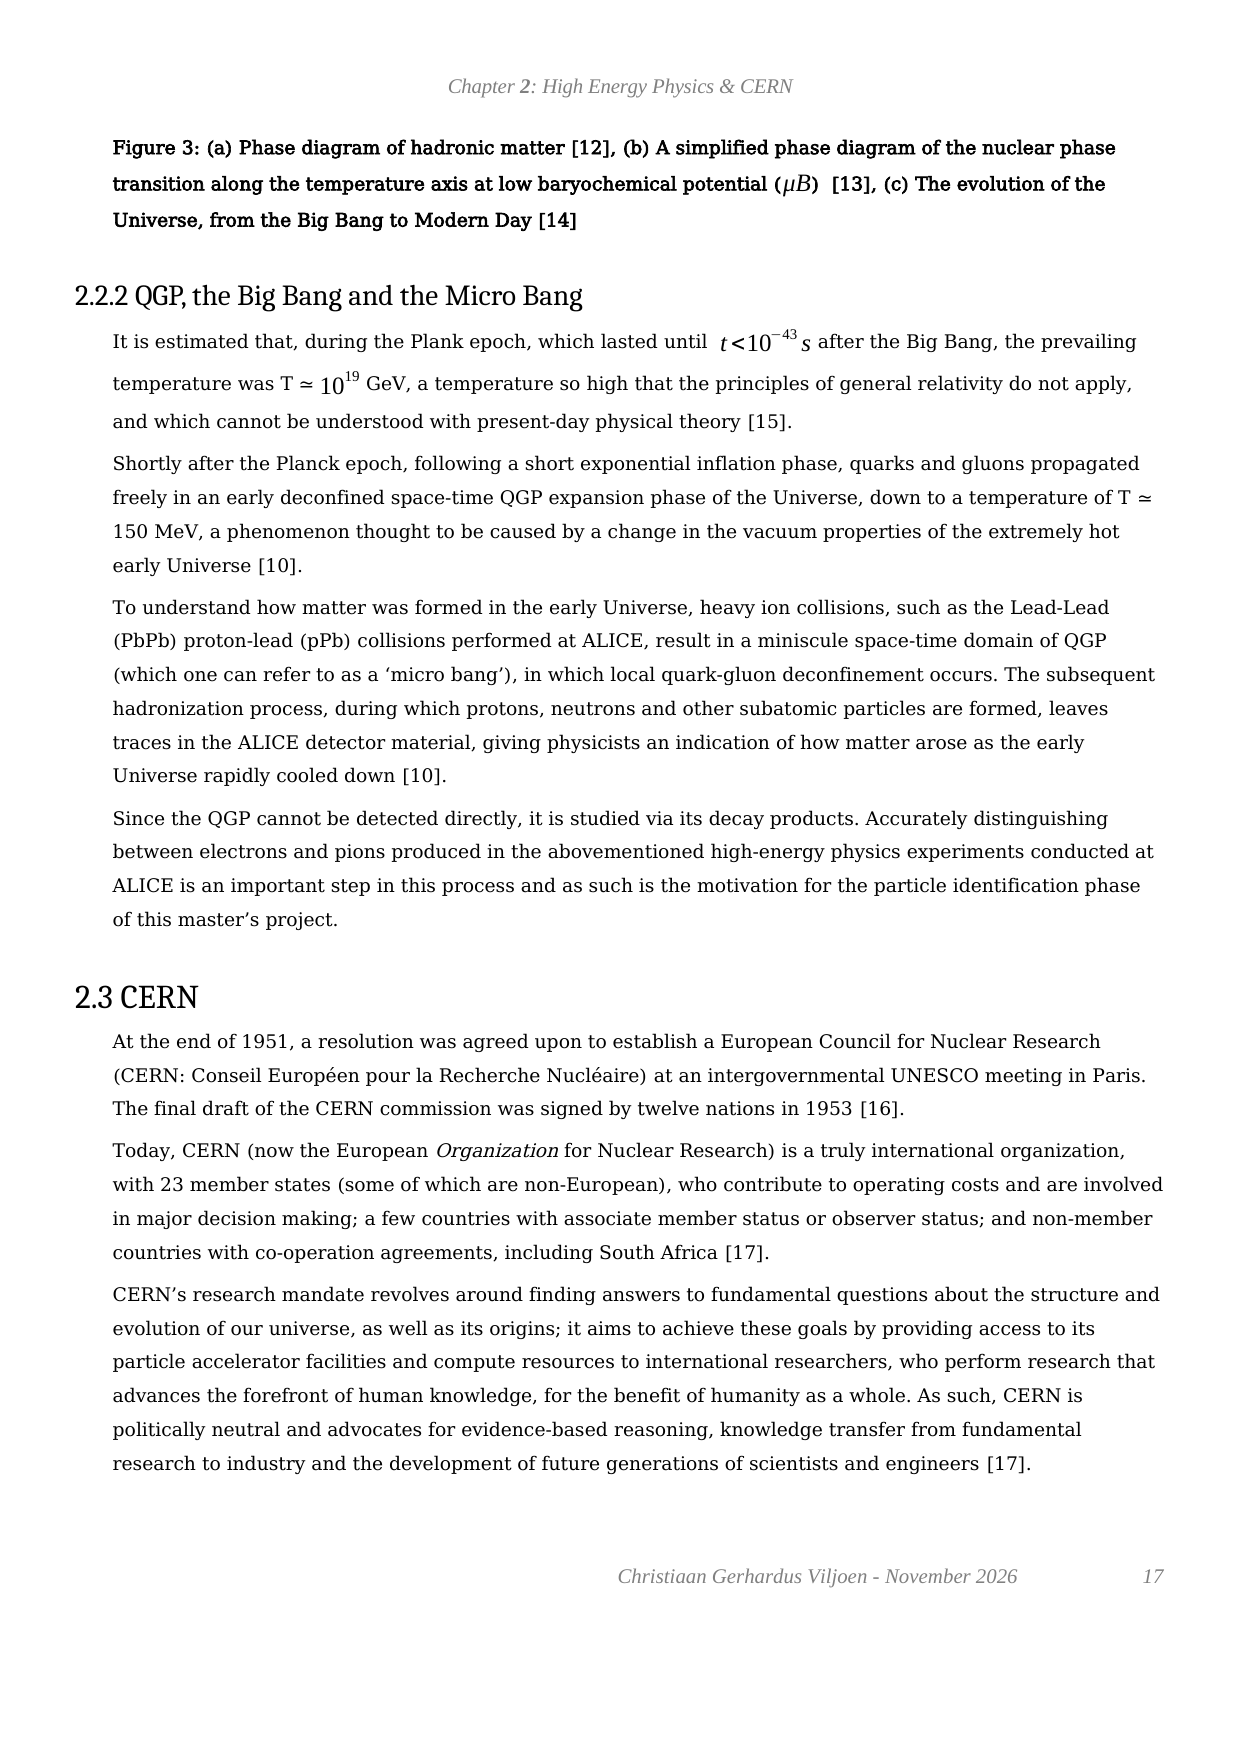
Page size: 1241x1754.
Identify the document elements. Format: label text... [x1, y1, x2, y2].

text Today, CERN (now the European Organization for Nuclear Research) is a truly international organization, with 23 member states (some of which are non-European), who contribute to operating costs and are involved in major decision making; a few countries with associate member status or observer status; and non-member countries with co-operation agreements, including South Africa . [112, 1139, 1165, 1263]
text Shortly after the Planck epoch, following a short exponential inflation phase, quarks and gluons propagated freely in an early deconfined space-time QGP expansion phase of the Universe, down to a temperature of T ≃ 150 MeV, a phenomenon thought to be caused by a change in the vacuum properties of the extremely hot early Universe . [112, 452, 1165, 576]
text At the end of 1951, a resolution was agreed upon to establish a European Council for Nuclear Research (CERN: Conseil Européen pour la Recherche Nucléaire) at an intergovernmental UNESCO meeting in Paris. The final draft of the CERN commission was signed by twelve nations in 1953 . [112, 1030, 1165, 1120]
text CERN’s research mandate revolves around finding answers to fundamental questions about the structure and evolution of our universe, as well as its origins; it aims to achieve these goals by providing access to its particle accelerator facilities and compute resources to international researchers, who perform research that advances the forefront of human knowledge, for the benefit of humanity as a whole. As such, CERN is politically neutral and advocates for evidence-based reasoning, knowledge transfer from fundamental research to industry and the development of future generations of scientists and engineers . [112, 1283, 1165, 1474]
text It is estimated that, during the Plank epoch, which lasted until after the Big Bang, the prevailing temperature was T ≃ GeV, a temperature so high that the principles of general relativity do not apply, and which cannot be understood with present-day physical theory . [112, 325, 1165, 433]
subtitle QGP, the Big Bang and the Micro Bang [75, 279, 1165, 313]
text Since the QGP cannot be detected directly, it is studied via its decay products. Accurately distinguishing between electrons and pions produced in the abovementioned high-energy physics experiments conducted at ALICE is an important step in this process and as such is the motivation for the particle identification phase of this master’s project. [112, 806, 1165, 930]
text To understand how matter was formed in the early Universe, heavy ion collisions, such as the Lead-Lead (PbPb) proton-lead (pPb) collisions performed at ALICE, result in a miniscule space-time domain of QGP (which one can refer to as a ‘micro bang’), in which local quark-gluon deconfinement occurs. The subsequent hadronization process, during which protons, neutrons and other subatomic particles are formed, leaves traces in the ALICE detector material, giving physicists an indication of how matter arose as the early Universe rapidly cooled down . [112, 596, 1165, 787]
text Figure 3: (a) Phase diagram of hadronic matter , (b) A simplified phase diagram of the nuclear phase transition along the temperature axis at low baryochemical potential () , (c) The evolution of the Universe, from the Big Bang to Modern Day [112, 135, 1165, 231]
subtitle CERN [75, 979, 1165, 1017]
